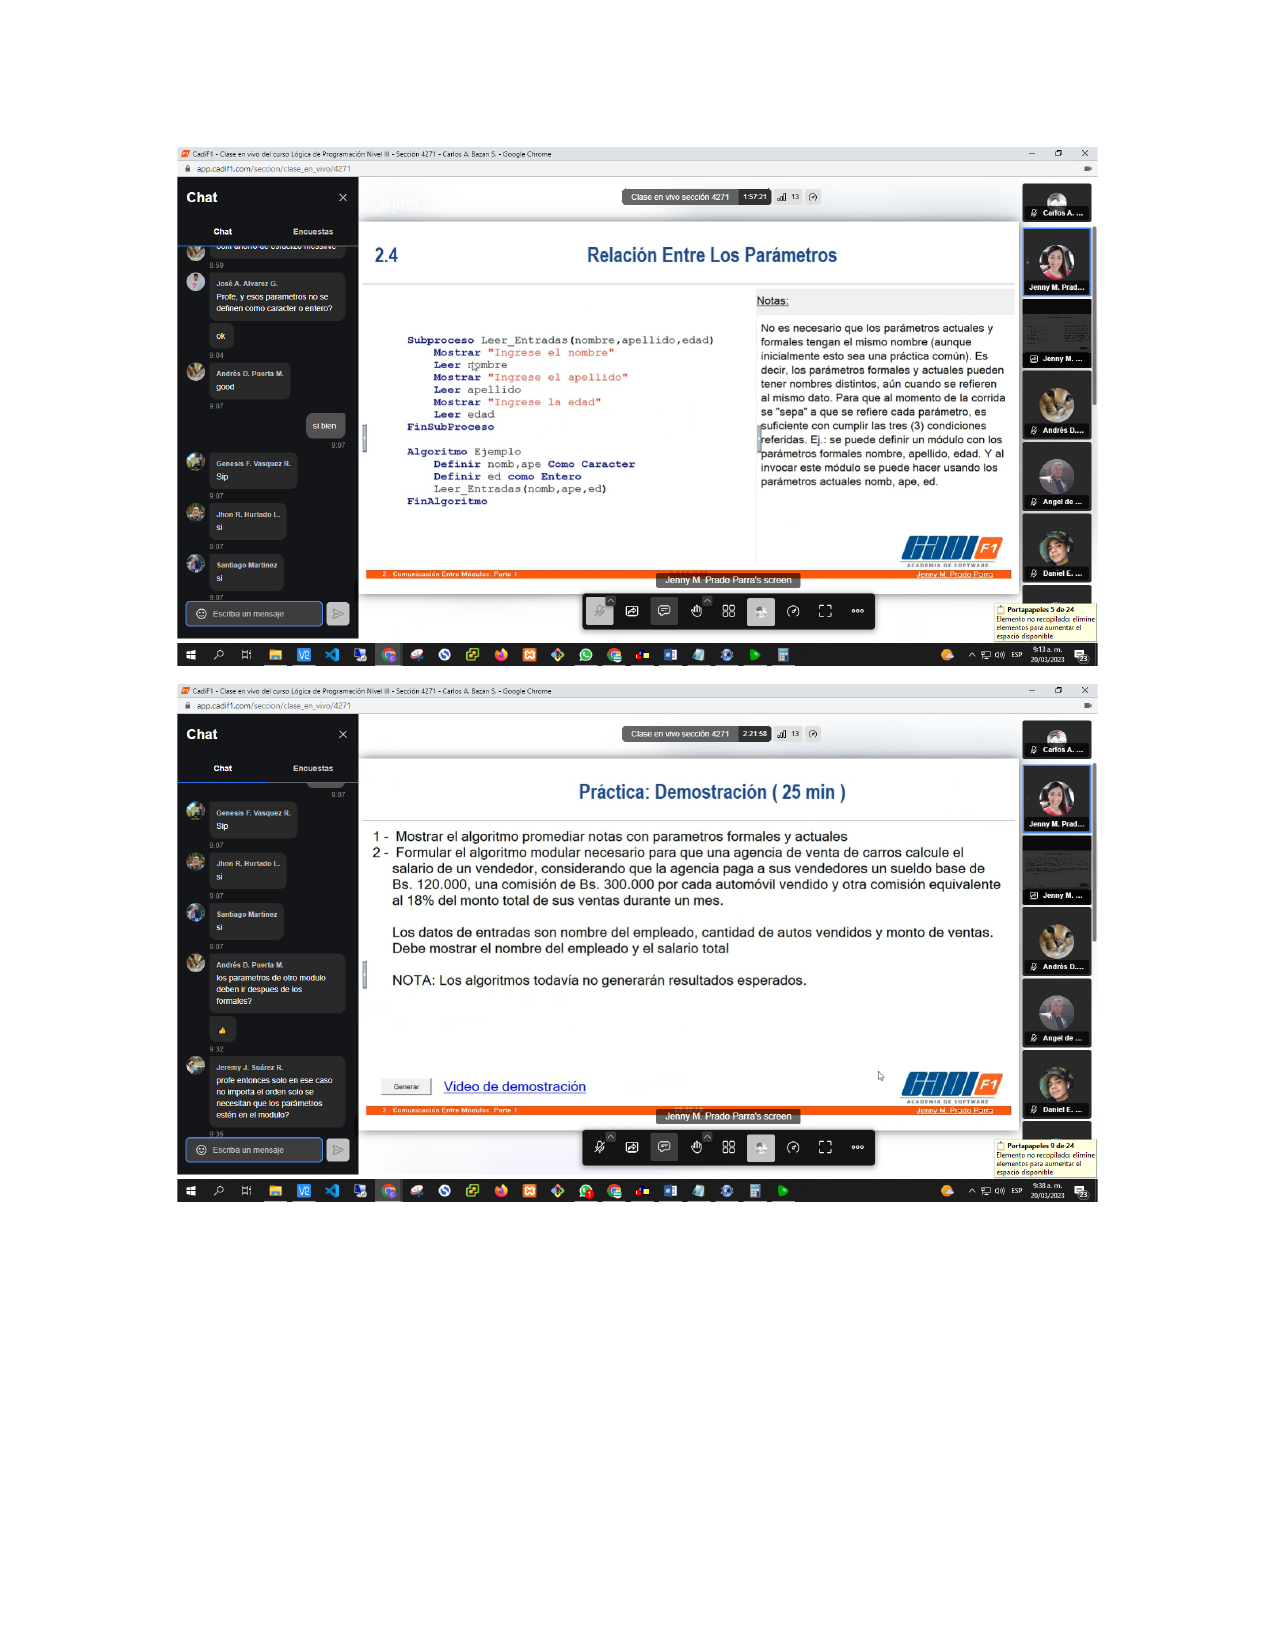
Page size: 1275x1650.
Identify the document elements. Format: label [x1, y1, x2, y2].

picture [177, 147, 1098, 666]
picture [177, 684, 1098, 1202]
